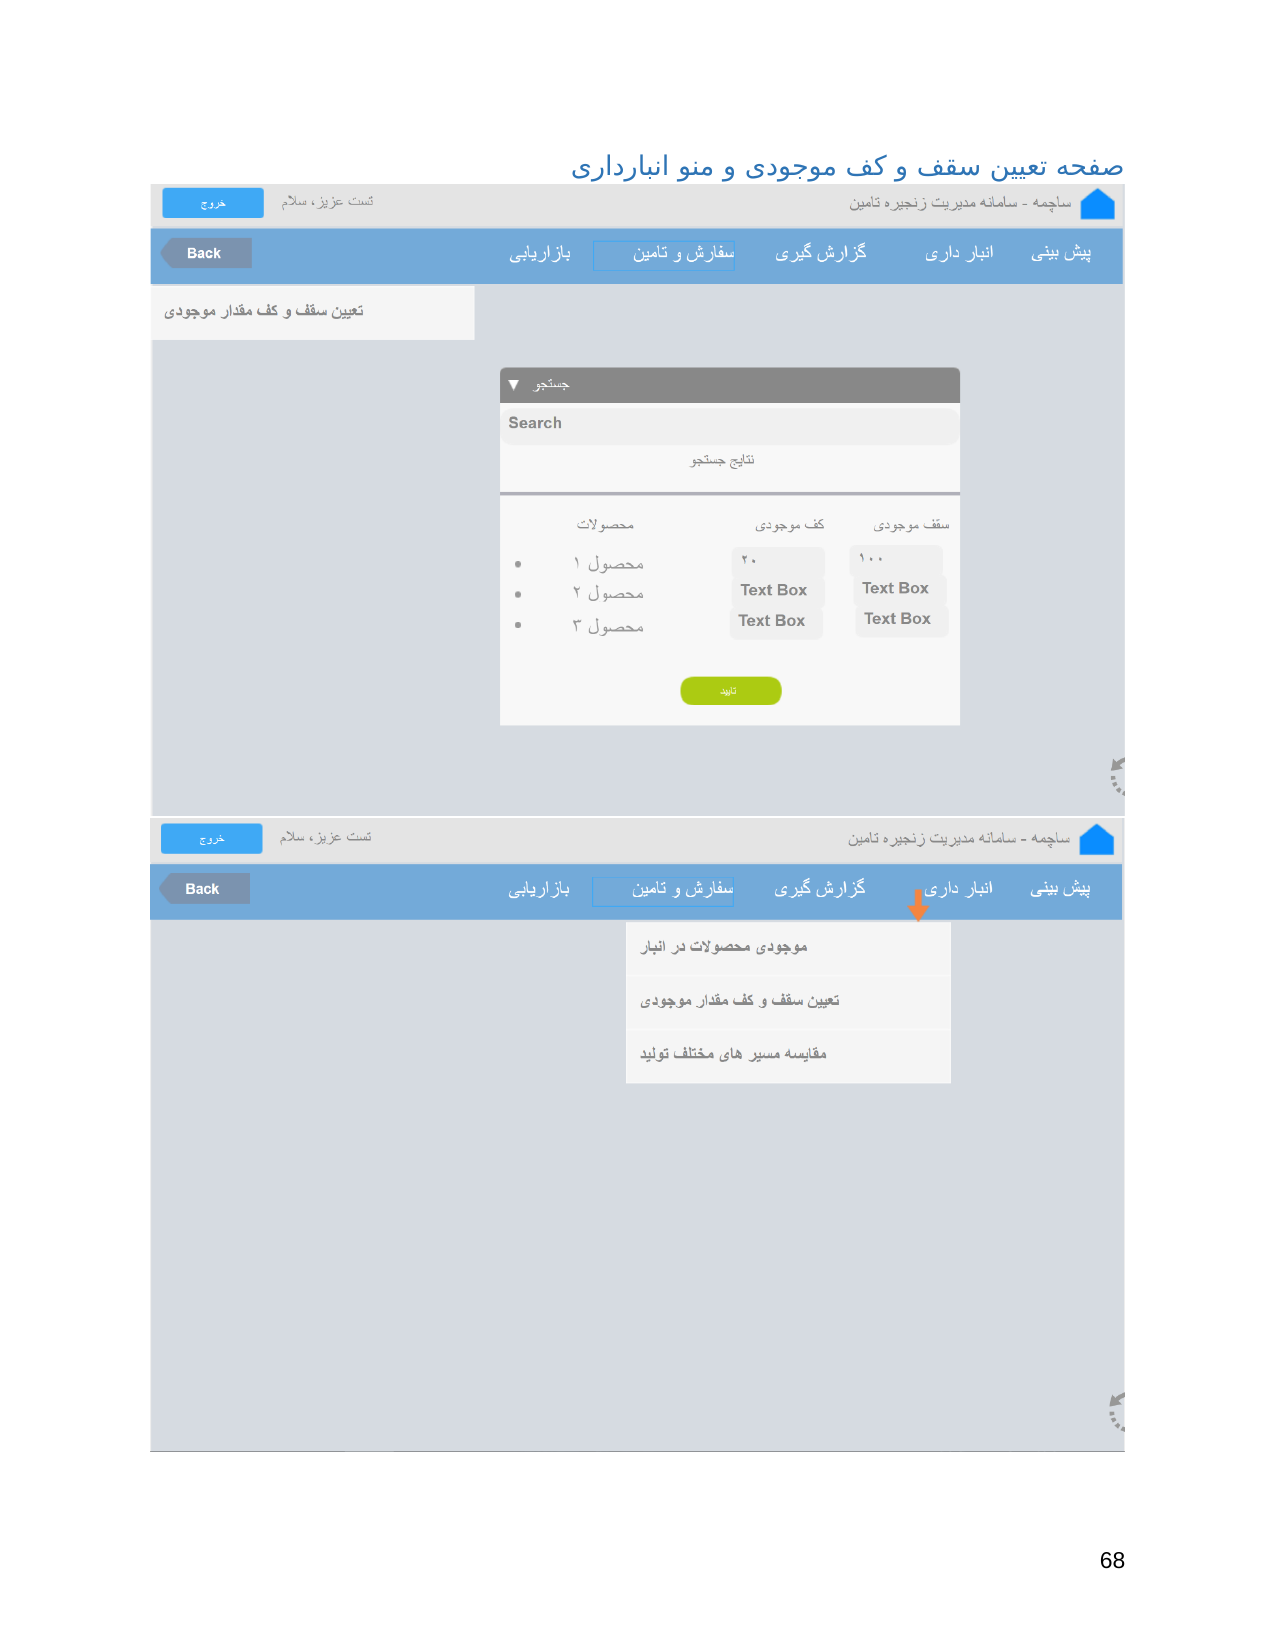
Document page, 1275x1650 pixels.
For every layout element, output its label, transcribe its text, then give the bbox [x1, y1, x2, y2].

subtitle صفحه تعیین سقف و کف موجودی و منو انبارداری [150, 150, 1125, 182]
picture [150, 818, 1125, 1452]
picture [150, 184, 1125, 816]
